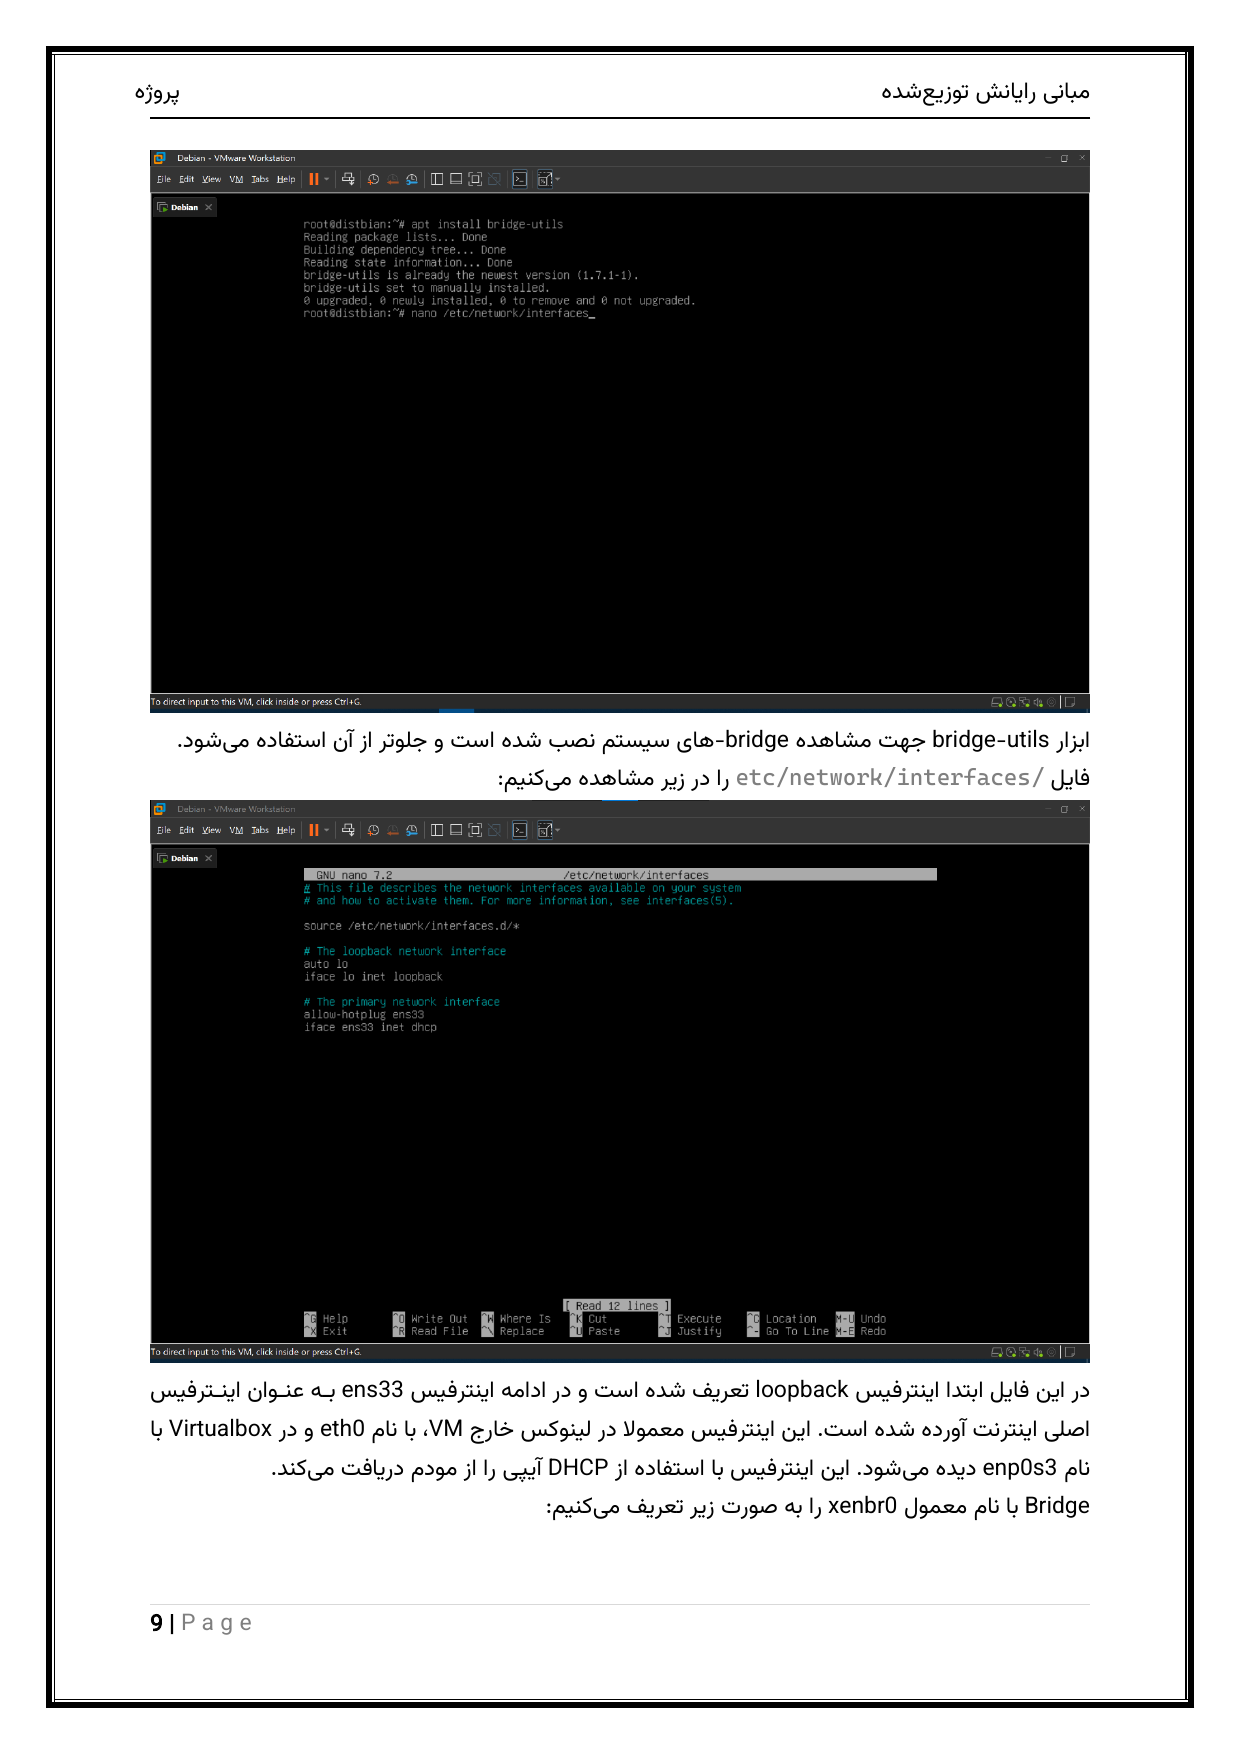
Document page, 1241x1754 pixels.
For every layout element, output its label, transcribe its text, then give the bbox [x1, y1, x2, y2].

text Bridge با نام معمول xenbr0 را به صورت زیر تعریف می‌کنیم: [150, 1490, 1090, 1526]
picture [150, 800, 1090, 1363]
text ابزار bridge-utils جهت مشاهده bridge-های سیستم نصب شده است و جلوتر از آن استفاده می‌شود. [150, 723, 1090, 759]
text در این فایل ابتدا اینترفیس loopback تعریف شده است و در ادامه اینترفیس ens33 به عنوان اینترفیس اصلی اینترنت آورده شده است. این اینترفیس معمولا در لینوکس خارج VM، با نام eth0 و در Virtualbox با نام enp0s3 دیده می‌شود. این اینترفیس با استفاده از DHCP آیپی را از مودم دریافت می‌کند. [150, 1374, 1090, 1487]
text فایل /etc/network/interfaces را در زیر مشاهده می‌کنیم: [150, 762, 1090, 798]
picture [150, 150, 1090, 713]
